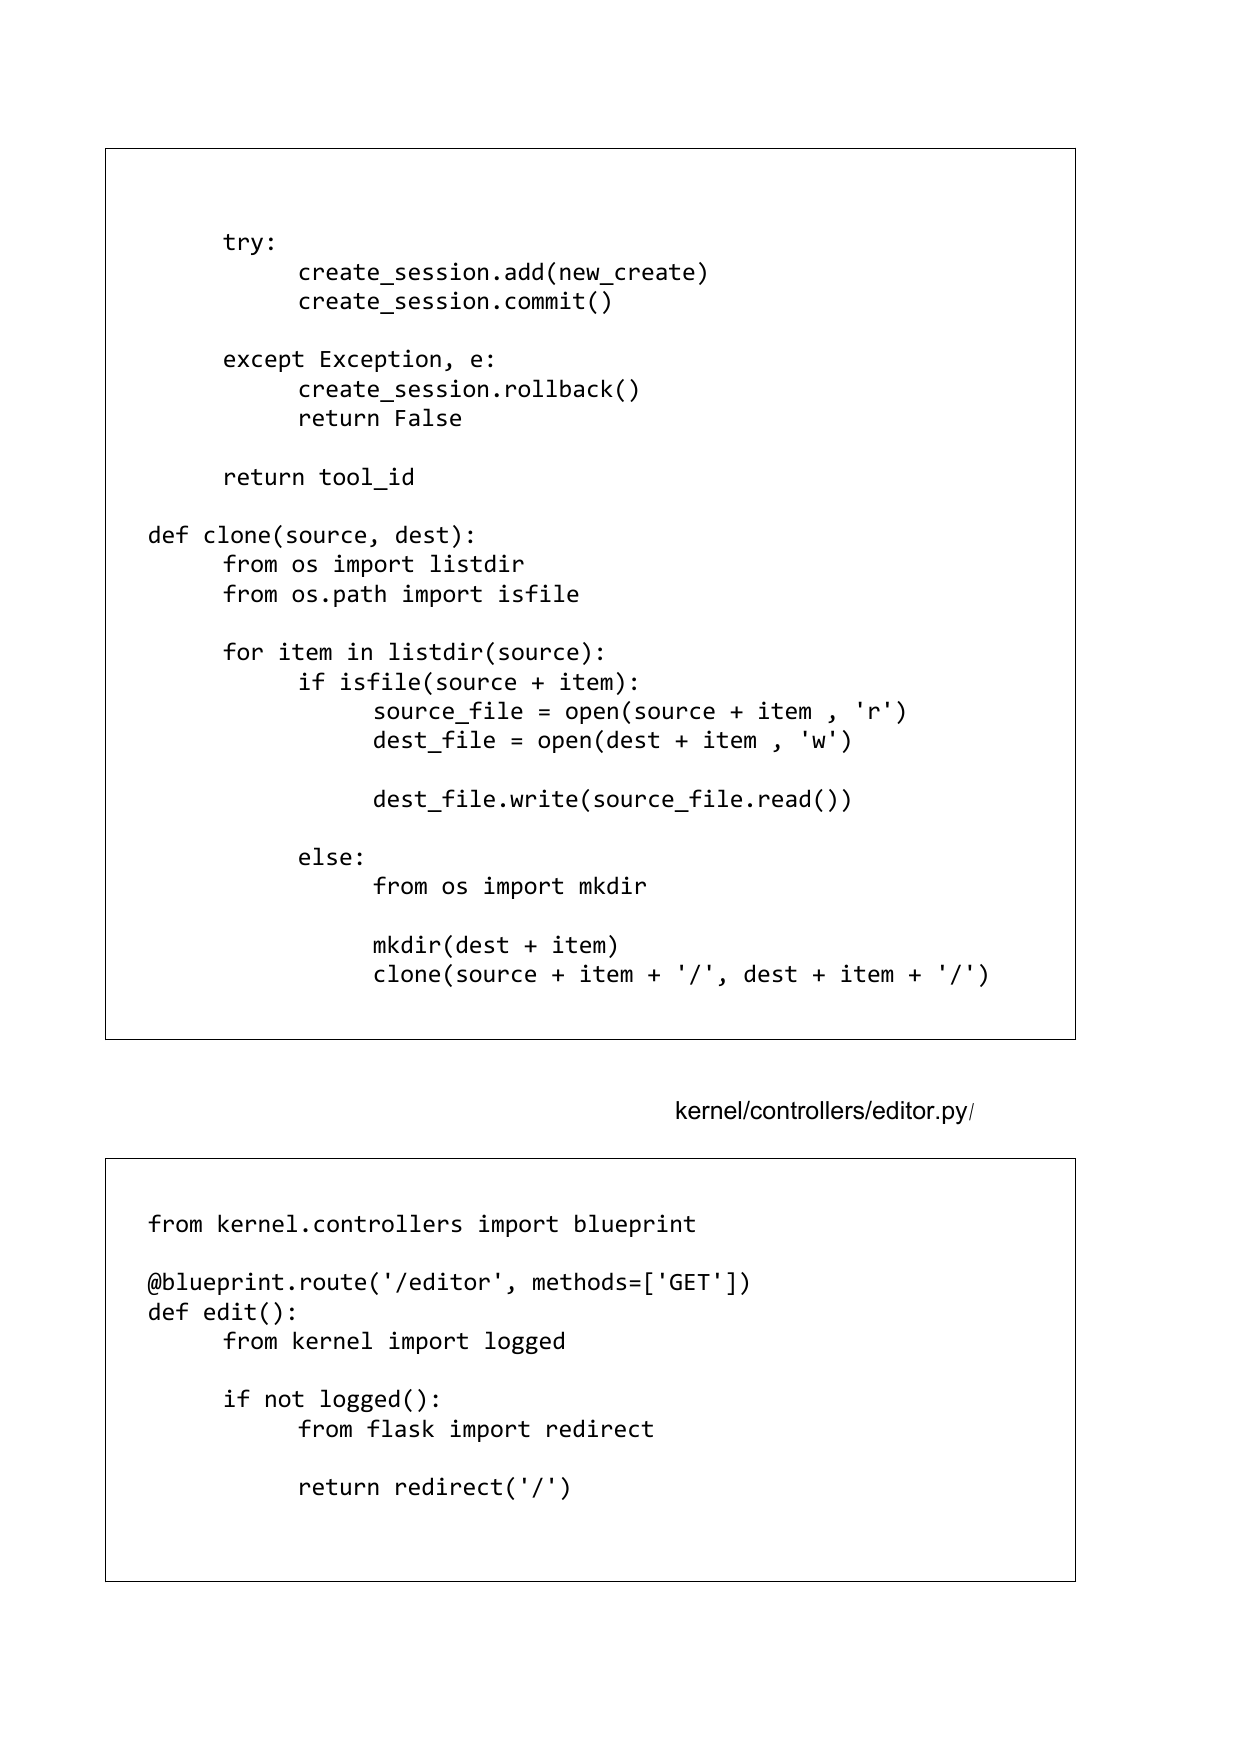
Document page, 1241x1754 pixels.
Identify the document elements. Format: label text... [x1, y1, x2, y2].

text from kernel import logged [148, 1326, 1033, 1356]
text return tool_id [148, 462, 1033, 491]
text from os import mkdir [148, 872, 1033, 901]
text clone(source + item + '/', dest + item + '/') [106, 909, 1075, 1039]
text from kernel.controllers import blueprint [106, 1159, 1075, 1239]
text from flask import redirect [148, 1414, 1033, 1443]
text from os.path import isfile [148, 579, 1033, 608]
text else: [148, 843, 1033, 872]
text if isfile(source + item): [148, 667, 1033, 696]
text return redirect('/') [148, 1473, 1033, 1502]
text create_session.add(new_create) [148, 257, 1033, 287]
text return False [148, 404, 1033, 433]
text def clone(source, dest): [148, 521, 1033, 550]
text for item in listdir(source): [148, 638, 1033, 667]
text /kernel/controllers/editor.py [148, 1096, 1033, 1129]
text dest_file = open(dest + item , 'w') [148, 726, 1033, 755]
text @blueprint.route('/editor', methods=['GET']) [148, 1268, 1033, 1297]
text try: [148, 228, 1033, 257]
text def edit(): [148, 1297, 1033, 1326]
text dest_file.write(source_file.read()) [148, 784, 1033, 813]
text from os import listdir [148, 550, 1033, 579]
text source_file = open(source + item , 'r') [148, 696, 1033, 726]
text except Exception, e: [148, 345, 1033, 374]
text create_session.commit() [148, 287, 1033, 316]
text create_session.rollback() [148, 374, 1033, 404]
text if not logged(): [148, 1385, 1033, 1414]
